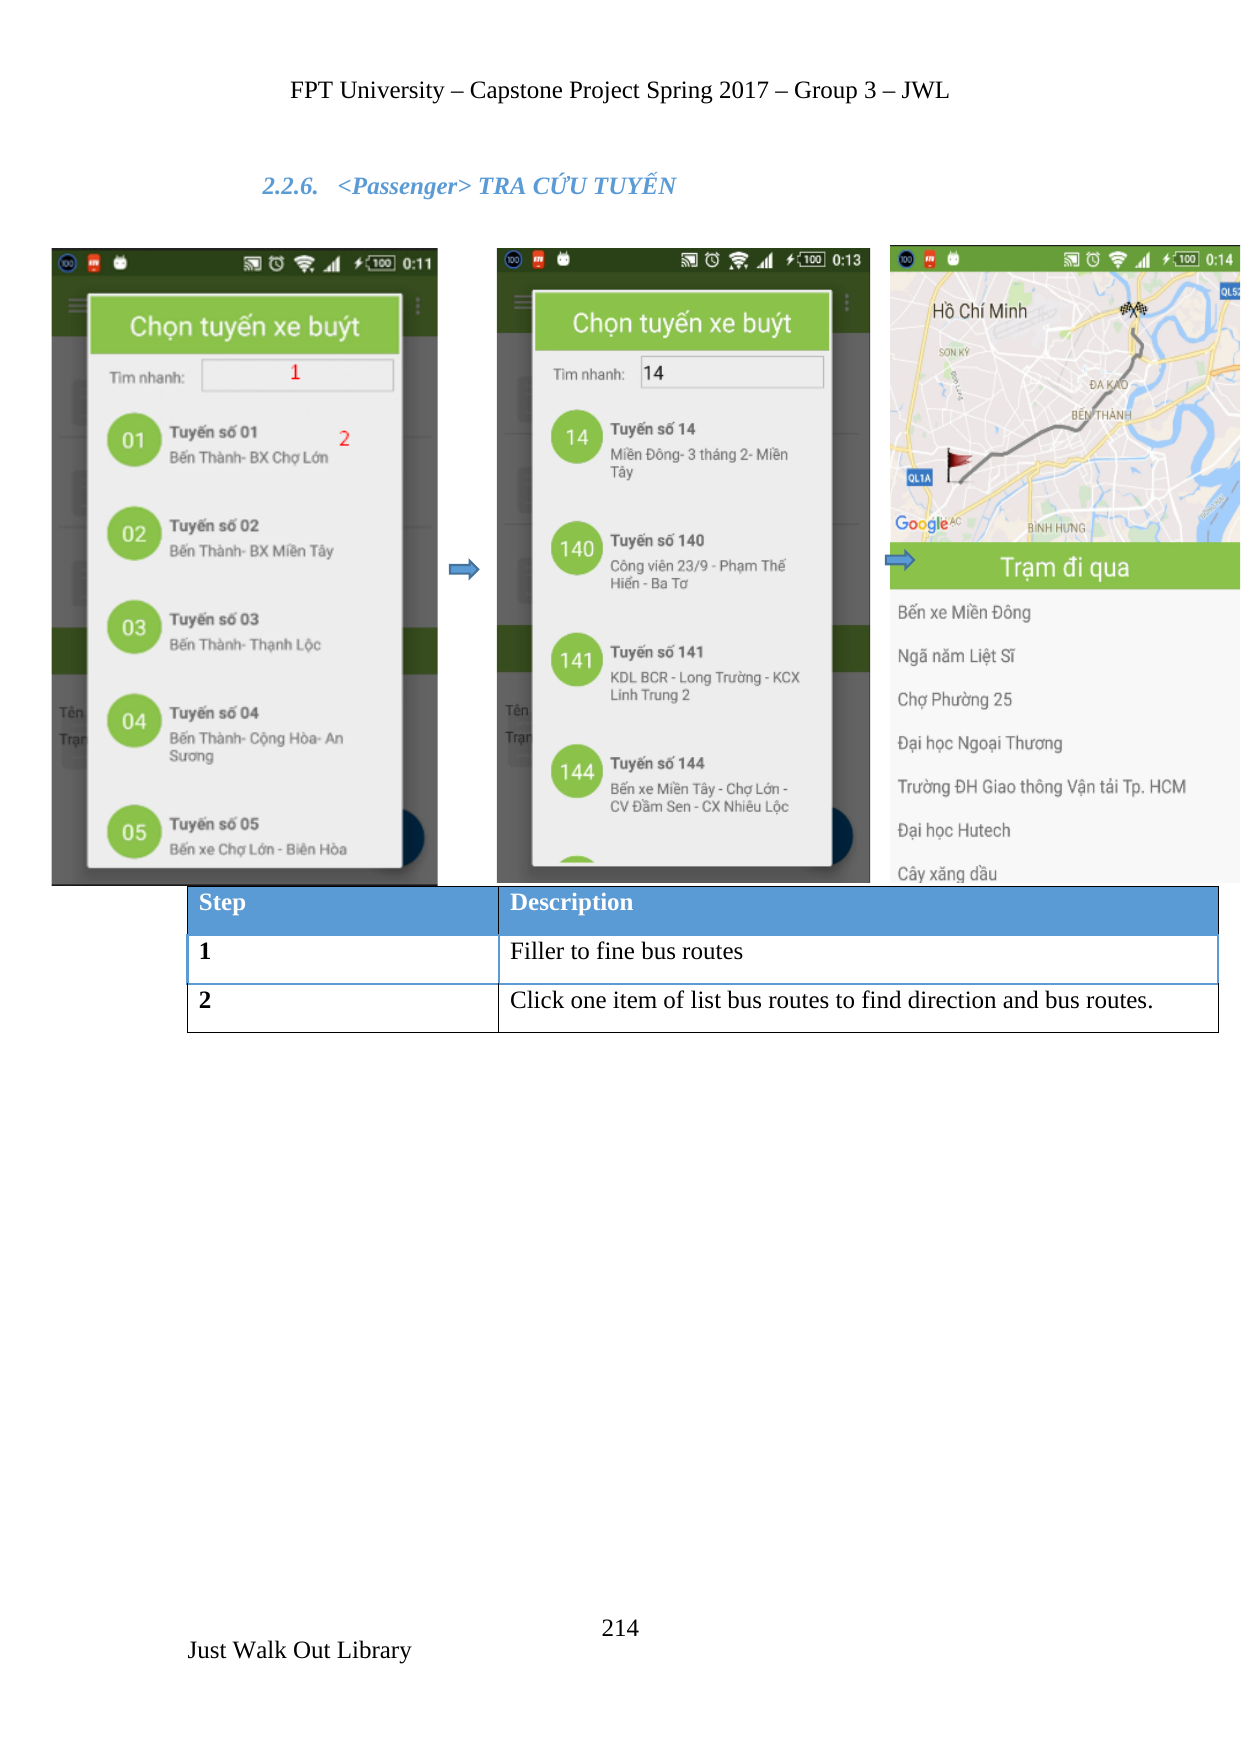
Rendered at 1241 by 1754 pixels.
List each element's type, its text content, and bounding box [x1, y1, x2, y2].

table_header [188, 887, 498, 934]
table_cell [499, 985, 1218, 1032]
picture [496, 248, 871, 883]
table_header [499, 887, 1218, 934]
subtitle <Passenger> TRA CỨU TUYẾN [262, 171, 1053, 199]
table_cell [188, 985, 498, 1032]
picture [51, 248, 438, 886]
picture [890, 245, 1241, 883]
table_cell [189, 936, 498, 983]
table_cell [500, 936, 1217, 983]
